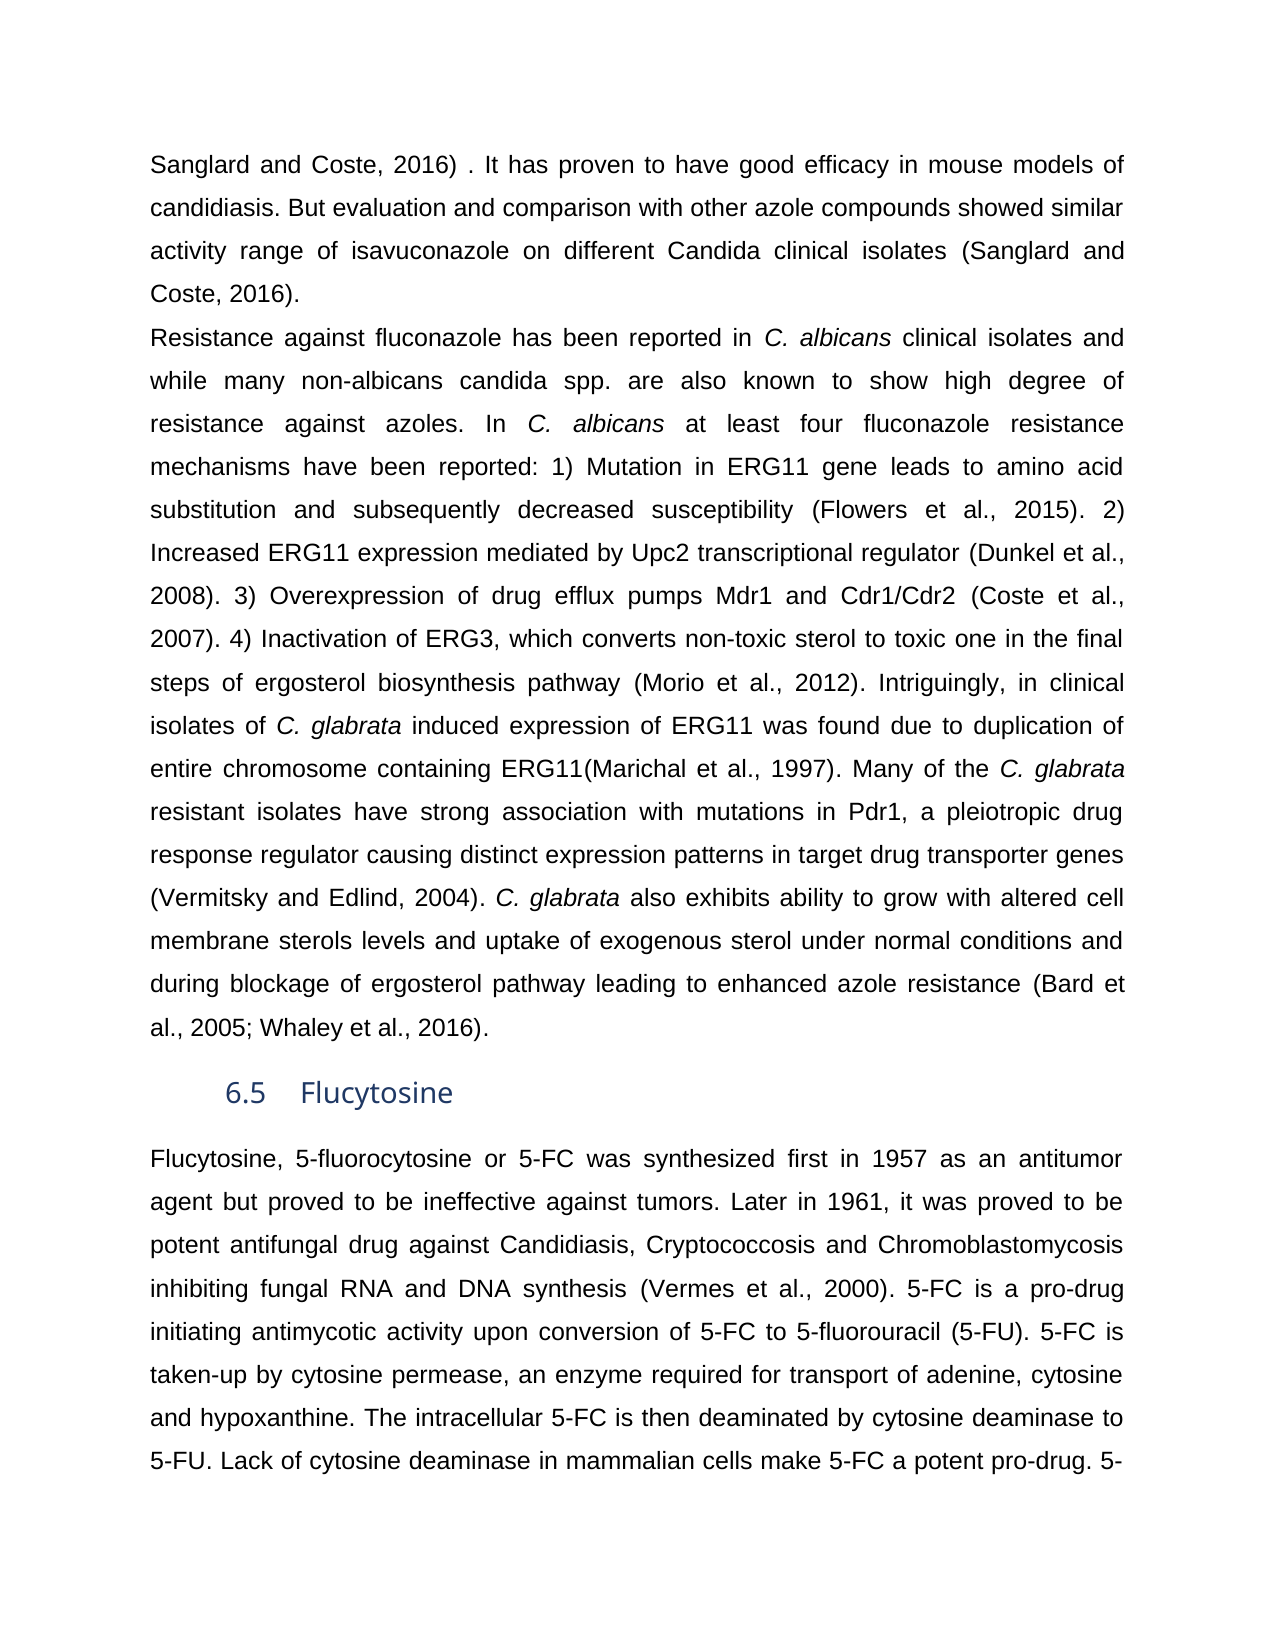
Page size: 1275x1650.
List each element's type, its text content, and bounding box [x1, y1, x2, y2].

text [150, 150, 1125, 308]
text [150, 1144, 1125, 1475]
list Flucytosine [225, 1072, 1125, 1112]
text Resistance against fluconazole has been reported in C. albicans clinical isolates and while many non-albicans candida spp. are also known to show high degree of resistance against azoles. In C. albicans at least four fluconazole resistance mechanisms have been reported: 1) Mutation in ERG11 gene leads to amino acid substitution and subsequently decreased susceptibility (Flowers et al., 2015). 2) Increased ERG11 expression mediated by Upc2 transcriptional regulator (Dunkel et al., 2008). 3) Overexpression of drug efflux pumps Mdr1 and Cdr1/Cdr2 (Coste et al., 2007). 4) Inactivation of ERG3, which converts non-toxic sterol to toxic one in the final steps of ergosterol biosynthesis pathway (Morio et al., 2012). Intriguingly, in clinical isolates of C. glabrata induced expression of ERG11 was found due to duplication of entire chromosome containing ERG11(Marichal et al., 1997). Many of the C. glabrata resistant isolates have strong association with mutations in Pdr1, a pleiotropic drug response regulator causing distinct expression patterns in target drug transporter genes (Vermitsky and Edlind, 2004). C. glabrata also exhibits ability to grow with altered cell membrane sterols levels and uptake of exogenous sterol under normal conditions and during blockage of ergosterol pathway leading to enhanced azole resistance (Bard et al., 2005; Whaley et al., 2016). [150, 322, 1125, 1041]
